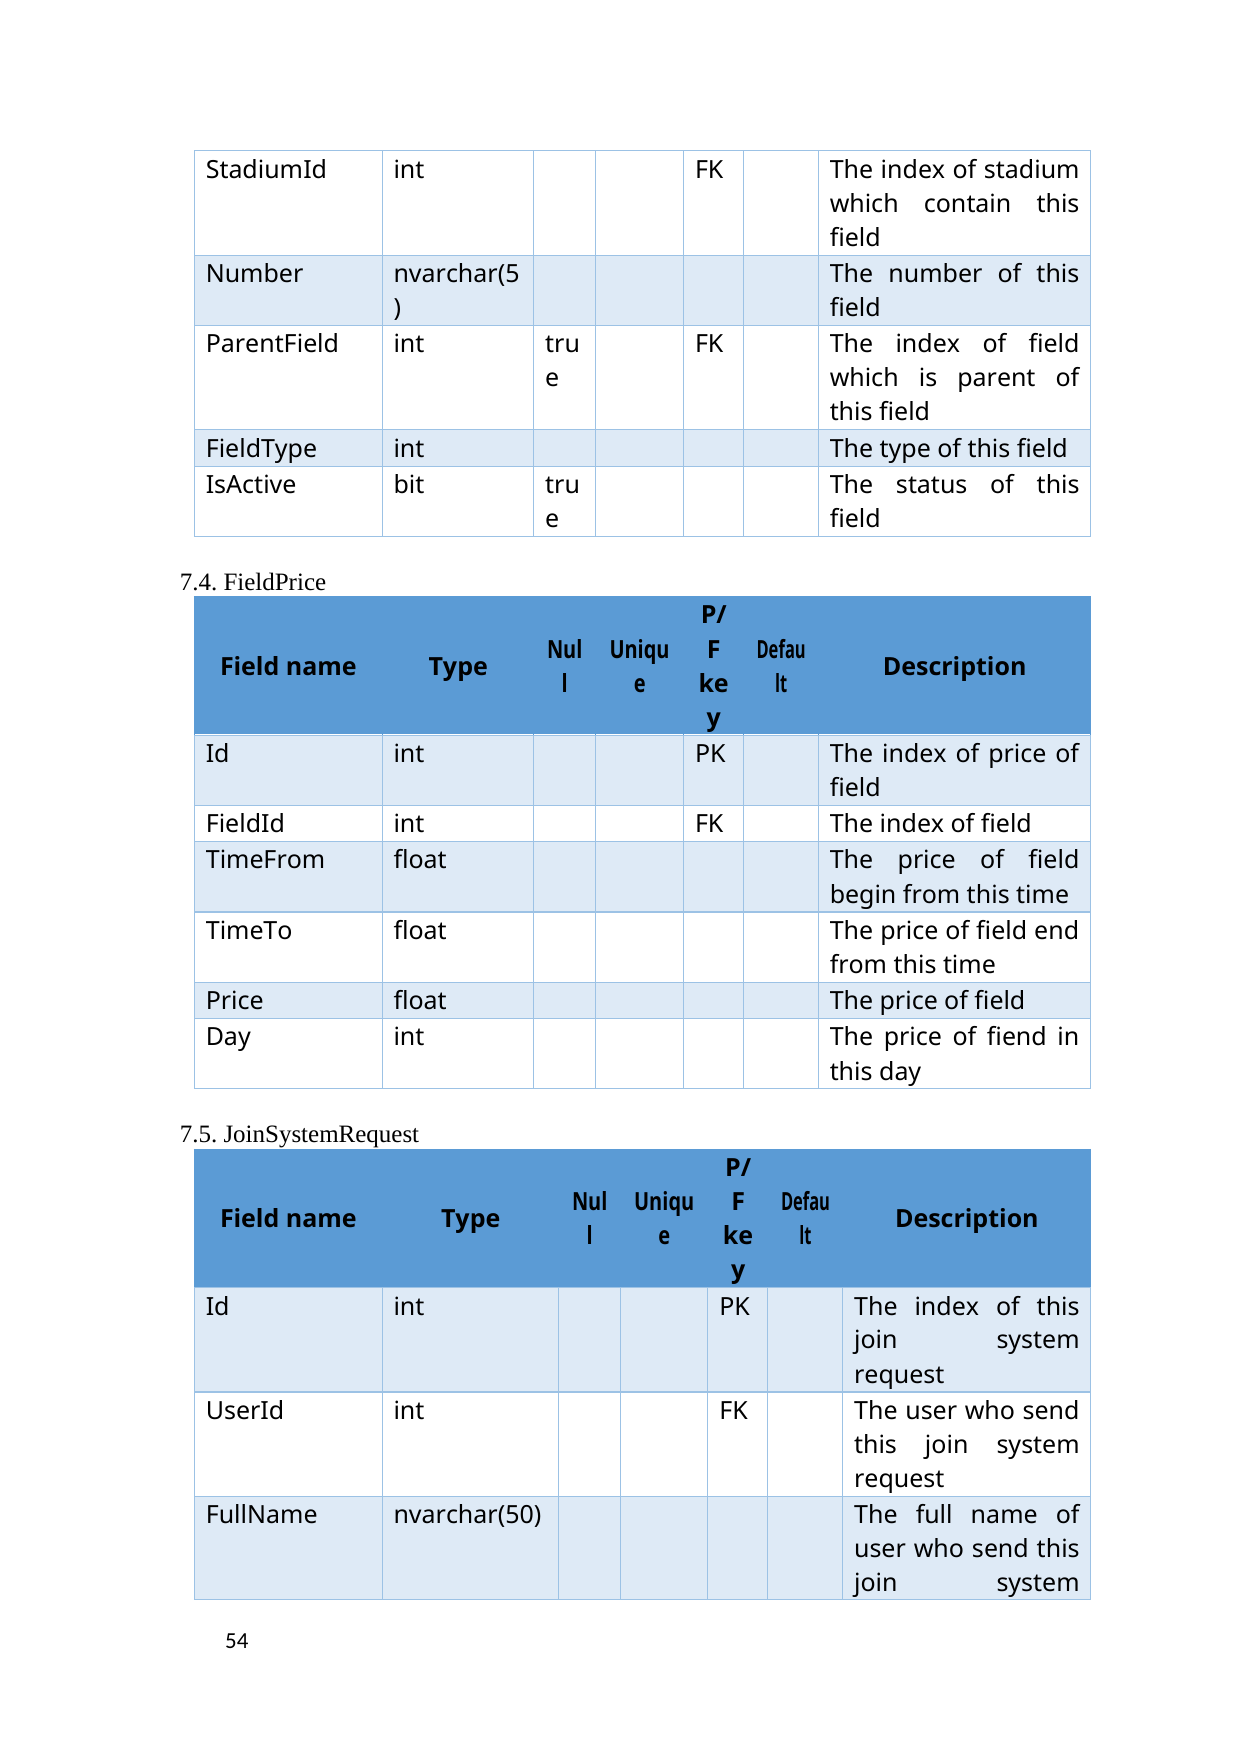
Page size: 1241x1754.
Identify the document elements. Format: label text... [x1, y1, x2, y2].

table_cell [534, 1019, 595, 1088]
table_header Type [383, 597, 533, 734]
table_cell The index of price of field [819, 736, 1090, 805]
table_cell [744, 467, 818, 536]
table_cell [559, 1393, 620, 1496]
table_header Field name [195, 597, 382, 734]
table_cell [621, 1288, 707, 1391]
table_header Default [768, 1150, 842, 1287]
table_cell FK [708, 1393, 767, 1496]
table_cell [744, 151, 818, 254]
table_cell [744, 430, 818, 466]
table_cell [559, 1288, 620, 1391]
table_header Description [843, 1150, 1090, 1287]
subtitle FieldPrice [179, 567, 1091, 596]
table_cell [684, 256, 743, 325]
table_cell ParentField [195, 326, 382, 429]
table_cell [534, 430, 595, 466]
table_cell [596, 326, 683, 429]
table_cell Number [195, 256, 382, 325]
table_cell FullName [195, 1497, 382, 1599]
table_header Description [819, 597, 1090, 734]
table_cell FieldType [195, 430, 382, 466]
table_cell [744, 983, 818, 1018]
table_cell [534, 913, 595, 982]
table_cell The index of this join system request [843, 1288, 1090, 1391]
table_cell [596, 467, 683, 536]
table_cell Price [195, 983, 382, 1018]
table_cell PK [708, 1288, 767, 1391]
table_cell TimeTo [195, 913, 382, 982]
table_cell [744, 913, 818, 982]
table_cell [684, 983, 743, 1018]
table_cell PK [684, 736, 743, 805]
table_cell The price of field end from this time [819, 913, 1090, 982]
table_header Null [534, 597, 595, 734]
table_cell The price of field begin from this time [819, 842, 1090, 911]
table_header P/F key [708, 1150, 767, 1287]
table_cell int [383, 1019, 533, 1088]
table_header Type [383, 1150, 558, 1287]
table_cell FK [684, 806, 743, 841]
table_cell The index of stadium which contain this field [819, 151, 1090, 254]
table_cell [744, 1019, 818, 1088]
subtitle JoinSystemRequest [179, 1119, 1091, 1148]
table_cell nvarchar(50) [383, 1497, 558, 1599]
table_header Default [744, 597, 818, 734]
table_cell The user who send this join system request [843, 1393, 1090, 1496]
table_cell The price of field [819, 983, 1090, 1018]
table_cell The number of this field [819, 256, 1090, 325]
table_cell [744, 842, 818, 911]
table_cell [708, 1497, 767, 1599]
table_cell [744, 806, 818, 841]
table_cell int [383, 736, 533, 805]
table_cell [596, 806, 683, 841]
table_cell [621, 1393, 707, 1496]
table_cell [534, 151, 595, 254]
table_cell [596, 256, 683, 325]
table_cell [596, 430, 683, 466]
table_cell [621, 1497, 707, 1599]
table_cell UserId [195, 1393, 382, 1496]
table_cell int [383, 1393, 558, 1496]
table_cell [534, 842, 595, 911]
table_cell [534, 983, 595, 1018]
table_cell IsActive [195, 467, 382, 536]
table_cell [684, 913, 743, 982]
table_cell [768, 1393, 842, 1496]
table_header Field name [195, 1150, 382, 1287]
table_cell FK [684, 151, 743, 254]
table_cell true [534, 467, 595, 536]
table_cell TimeFrom [195, 842, 382, 911]
table_cell [534, 736, 595, 805]
table_cell Id [195, 736, 382, 805]
table_cell [744, 326, 818, 429]
table_cell [559, 1497, 620, 1599]
table_cell [684, 842, 743, 911]
table_cell int [383, 430, 533, 466]
table_cell [596, 913, 683, 982]
table_cell FK [684, 326, 743, 429]
table_cell Id [195, 1288, 382, 1391]
table_cell bit [383, 467, 533, 536]
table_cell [843, 1497, 1090, 1599]
table_cell [684, 1019, 743, 1088]
table_header Null [559, 1150, 620, 1287]
table_header P/F key [684, 597, 743, 734]
table_cell The price of fiend in this day [819, 1019, 1090, 1088]
table_cell int [383, 806, 533, 841]
table_cell Day [195, 1019, 382, 1088]
table_cell [596, 151, 683, 254]
table_cell int [383, 1288, 558, 1391]
table_cell float [383, 913, 533, 982]
table_cell [684, 467, 743, 536]
table_cell [534, 256, 595, 325]
table_cell [744, 256, 818, 325]
table_cell The status of this field [819, 467, 1090, 536]
table_cell [744, 736, 818, 805]
table_cell The index of field which is parent of this field [819, 326, 1090, 429]
table_cell float [383, 842, 533, 911]
table_cell The index of field [819, 806, 1090, 841]
table_cell FieldId [195, 806, 382, 841]
table_cell nvarchar(5) [383, 256, 533, 325]
table_cell The type of this field [819, 430, 1090, 466]
table_cell [534, 806, 595, 841]
table_cell [596, 736, 683, 805]
table_cell float [383, 983, 533, 1018]
table_cell true [534, 326, 595, 429]
table_cell StadiumId [195, 151, 382, 254]
table_header Unique [621, 1150, 707, 1287]
table_cell [596, 1019, 683, 1088]
table_cell int [383, 326, 533, 429]
table_cell [768, 1497, 842, 1599]
table_cell [596, 842, 683, 911]
table_header Unique [596, 597, 683, 734]
table_cell int [383, 151, 533, 254]
table_cell [596, 983, 683, 1018]
table_cell [768, 1288, 842, 1391]
table_cell [684, 430, 743, 466]
